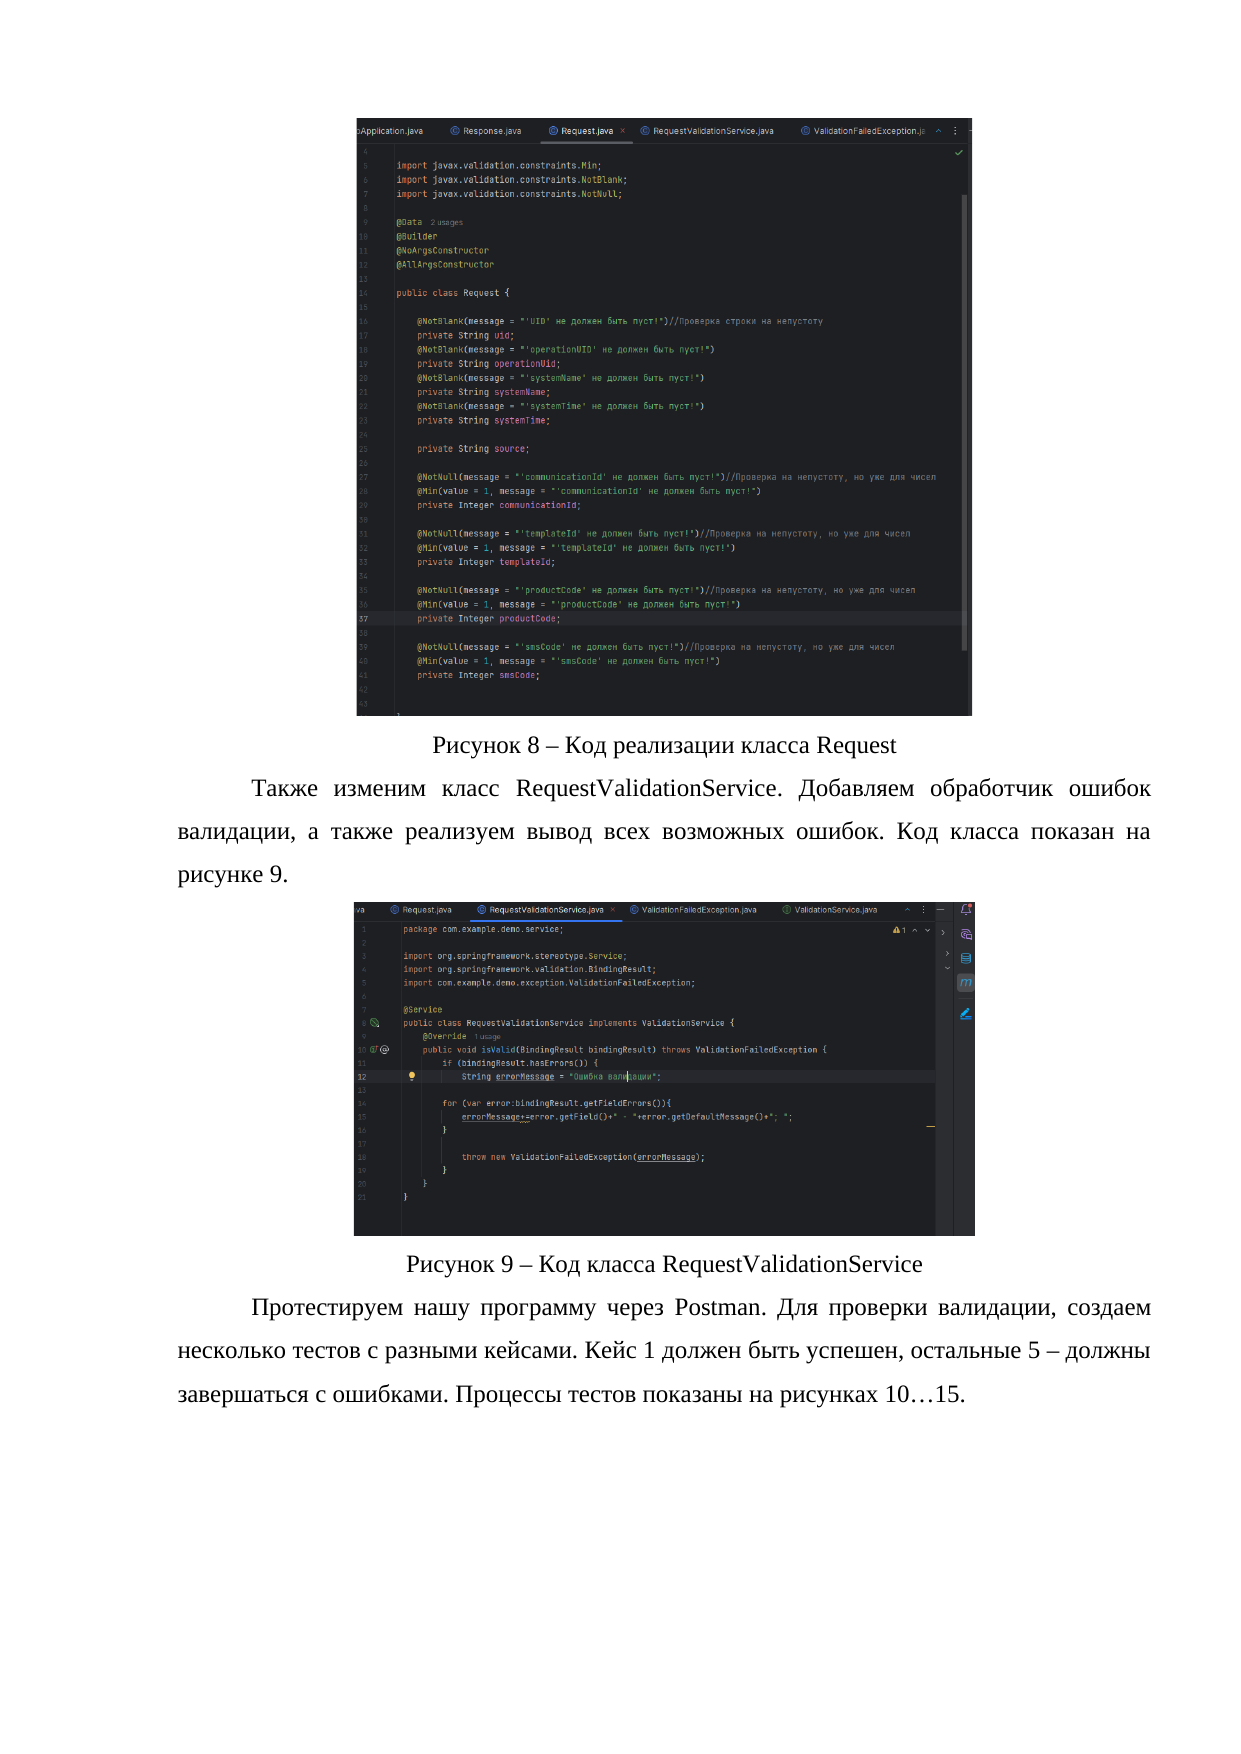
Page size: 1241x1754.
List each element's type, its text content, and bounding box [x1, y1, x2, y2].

text Протестируем нашу программу через Postman. Для проверки валидации, создаем несколько тестов с разными кейсами. Кейс 1 должен быть успешен, остальные 5 – должны завершаться с ошибками. Процессы тестов показаны на рисунках 10…15. [177, 1292, 1152, 1407]
text Рисунок 8 – Код реализации класса Request [177, 730, 1152, 758]
text Также изменим класс RequestValidationService. Добавляем обработчик ошибок валидации, а также реализуем вывод всех возможных ошибок. Код класса показан на рисунке 9. [177, 773, 1152, 888]
text Рисунок 9 – Код класса RequestValidationService [177, 1249, 1152, 1278]
picture [353, 902, 975, 1236]
picture [356, 118, 973, 716]
